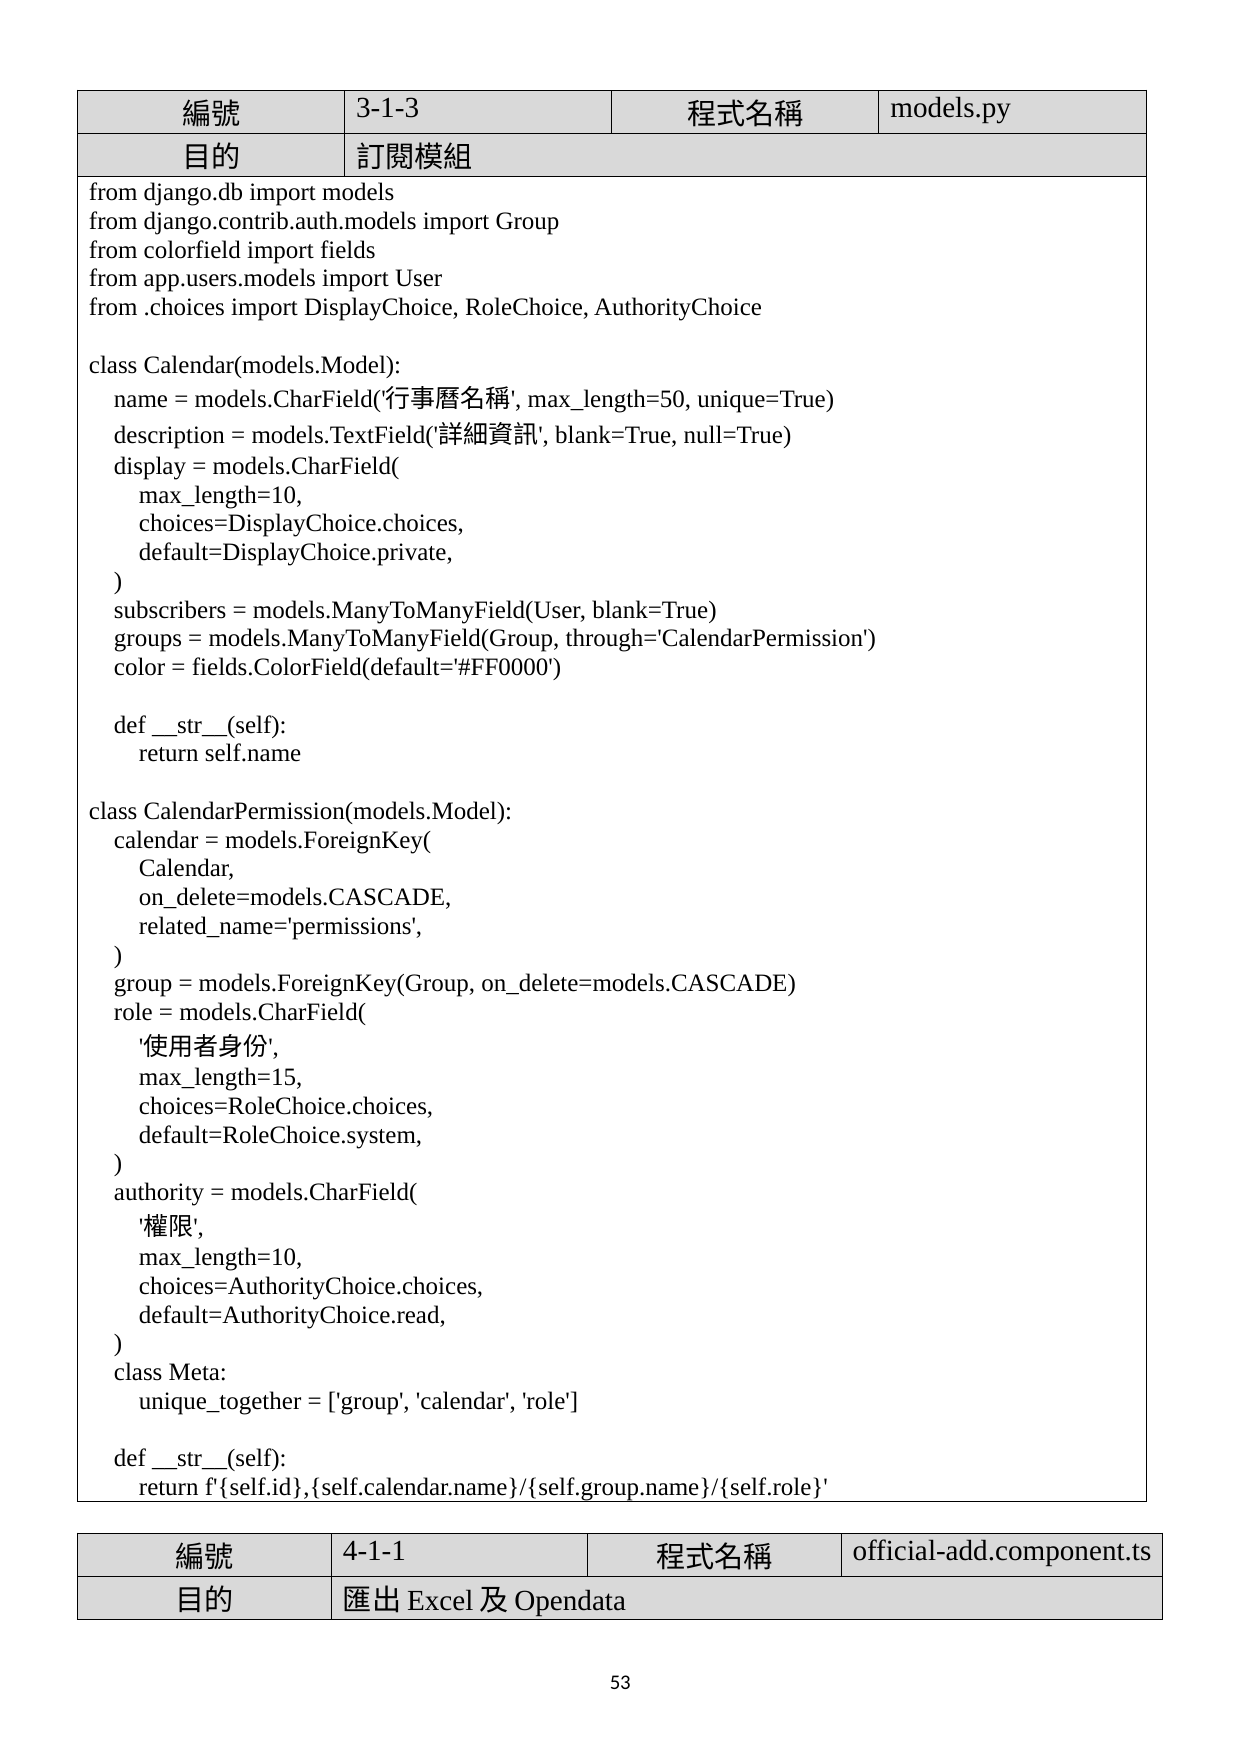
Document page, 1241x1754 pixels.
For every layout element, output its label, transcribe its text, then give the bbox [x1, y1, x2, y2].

table_cell 目的 [78, 134, 344, 176]
table_header 編號 [78, 91, 344, 133]
table_header 編號 [78, 1534, 331, 1576]
table_cell 目的 [78, 1577, 331, 1619]
table_cell from django.db import models from django.contrib.auth.models import Group from colorfield import fields from app.users.models import User from .choices import DisplayChoice, RoleChoice, AuthorityChoice class Calendar(models.Model): name = models.CharField('行事曆名稱', max_length=50, unique=True) description = models.TextField('詳細資訊', blank=True, null=True) display = models.CharField( max_length=10, choices=DisplayChoice.choices, default=DisplayChoice.private, ) subscribers = models.ManyToManyField(User, blank=True) groups = models.ManyToManyField(Group, through='CalendarPermission') color = fields.ColorField(default='#FF0000') def __str__(self): return self.name class CalendarPermission(models.Model): calendar = models.ForeignKey( Calendar, on_delete=models.CASCADE, related_name='permissions', ) group = models.ForeignKey(Group, on_delete=models.CASCADE) role = models.CharField( '使用者身份', max_length=15, choices=RoleChoice.choices, default=RoleChoice.system, ) authority = models.CharField( '權限', max_length=10, choices=AuthorityChoice.choices, default=AuthorityChoice.read, ) class Meta: unique_together = ['group', 'calendar', 'role'] def __str__(self): return f'{self.id},{self.calendar.name}/{self.group.name}/{self.role}' [78, 177, 1146, 1501]
table_header 4-1-1 [332, 1534, 587, 1576]
table_header 程式名稱 [588, 1534, 841, 1576]
table_header 3-1-3 [345, 91, 611, 133]
table_header 程式名稱 [612, 91, 878, 133]
table_header models.py [879, 91, 1146, 133]
table_cell 匯出Excel及Opendata [332, 1577, 1162, 1619]
table_cell 訂閱模組 [345, 134, 1146, 176]
table_header official-add.component.ts [842, 1534, 1162, 1576]
